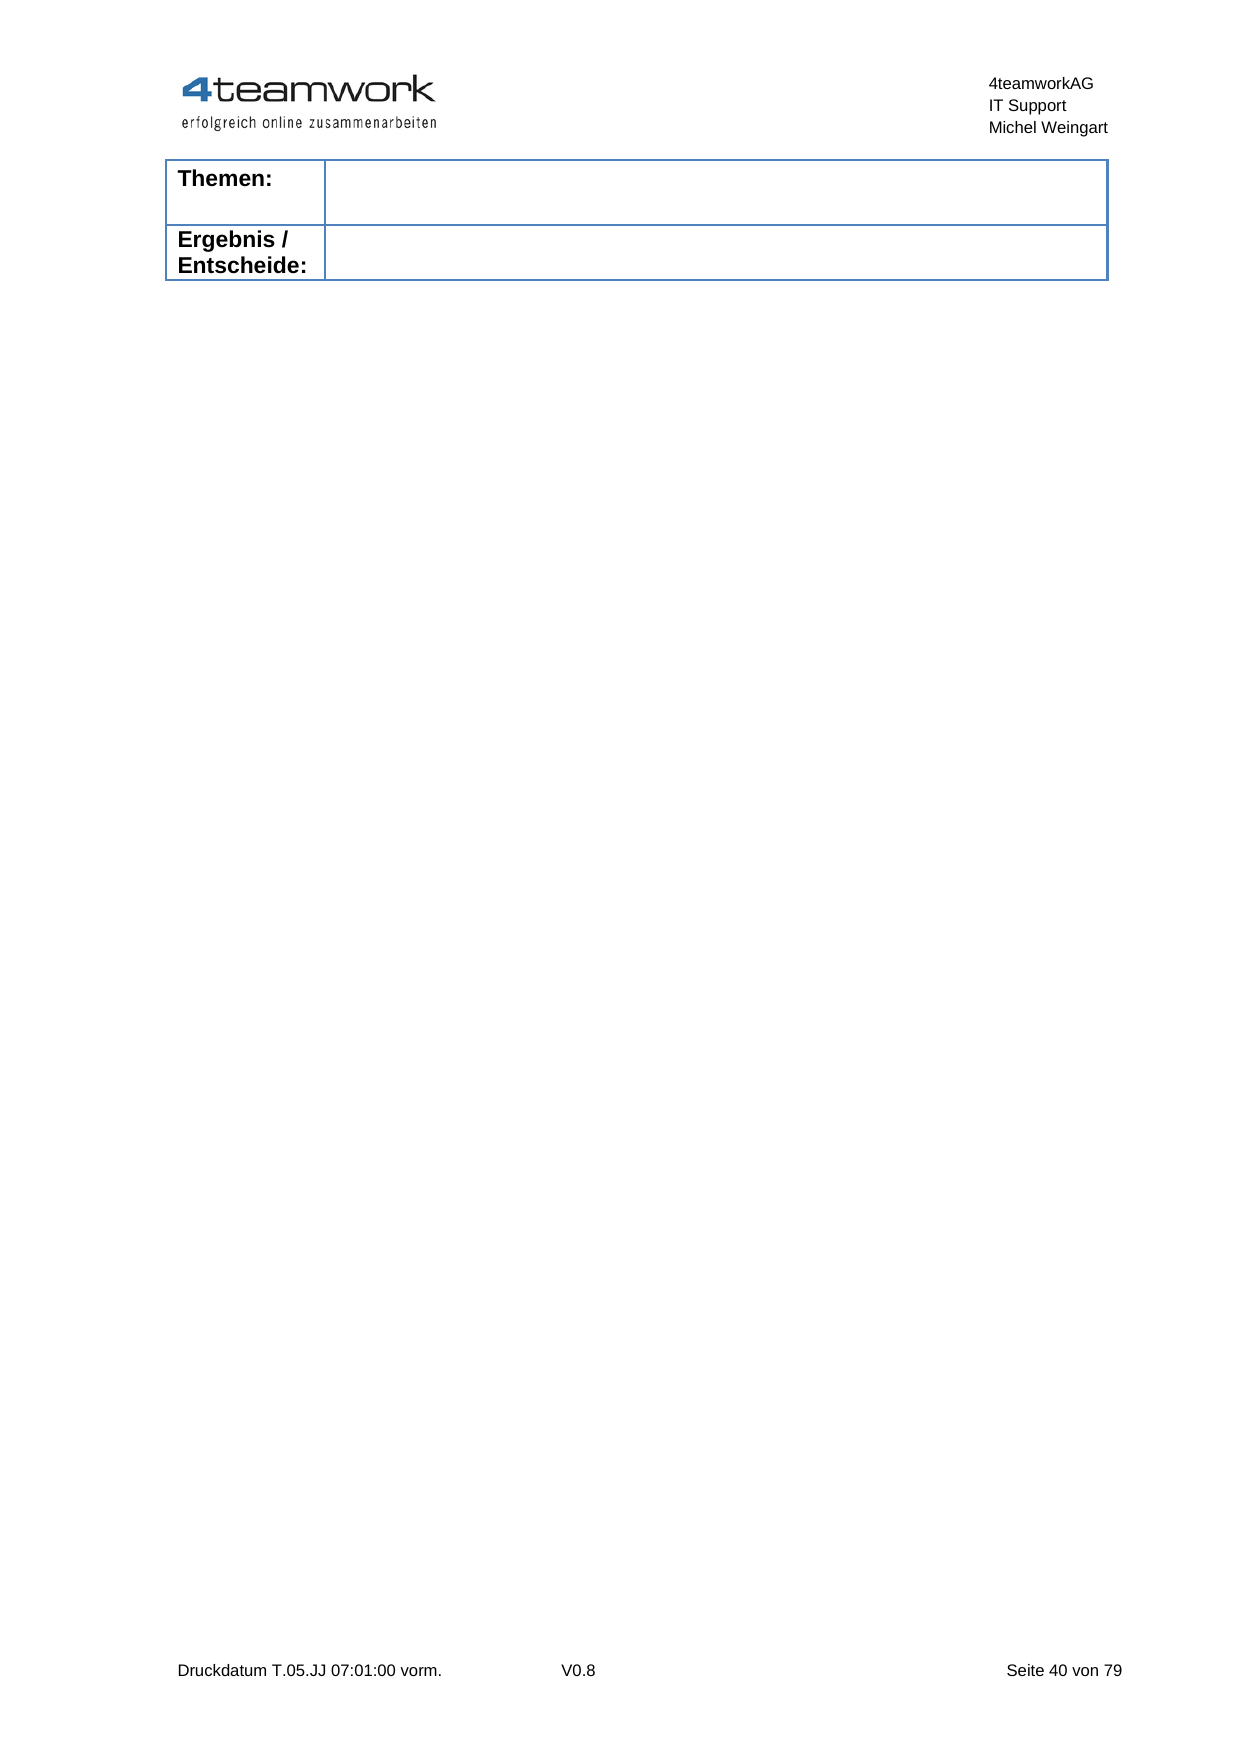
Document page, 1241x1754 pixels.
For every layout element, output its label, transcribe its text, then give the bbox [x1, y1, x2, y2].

picture [177, 69, 440, 134]
table_cell Ergebnis / Entscheide: [167, 226, 324, 279]
table_cell [326, 226, 1106, 279]
table_cell Themen: [167, 161, 324, 224]
table_cell [326, 161, 1106, 224]
